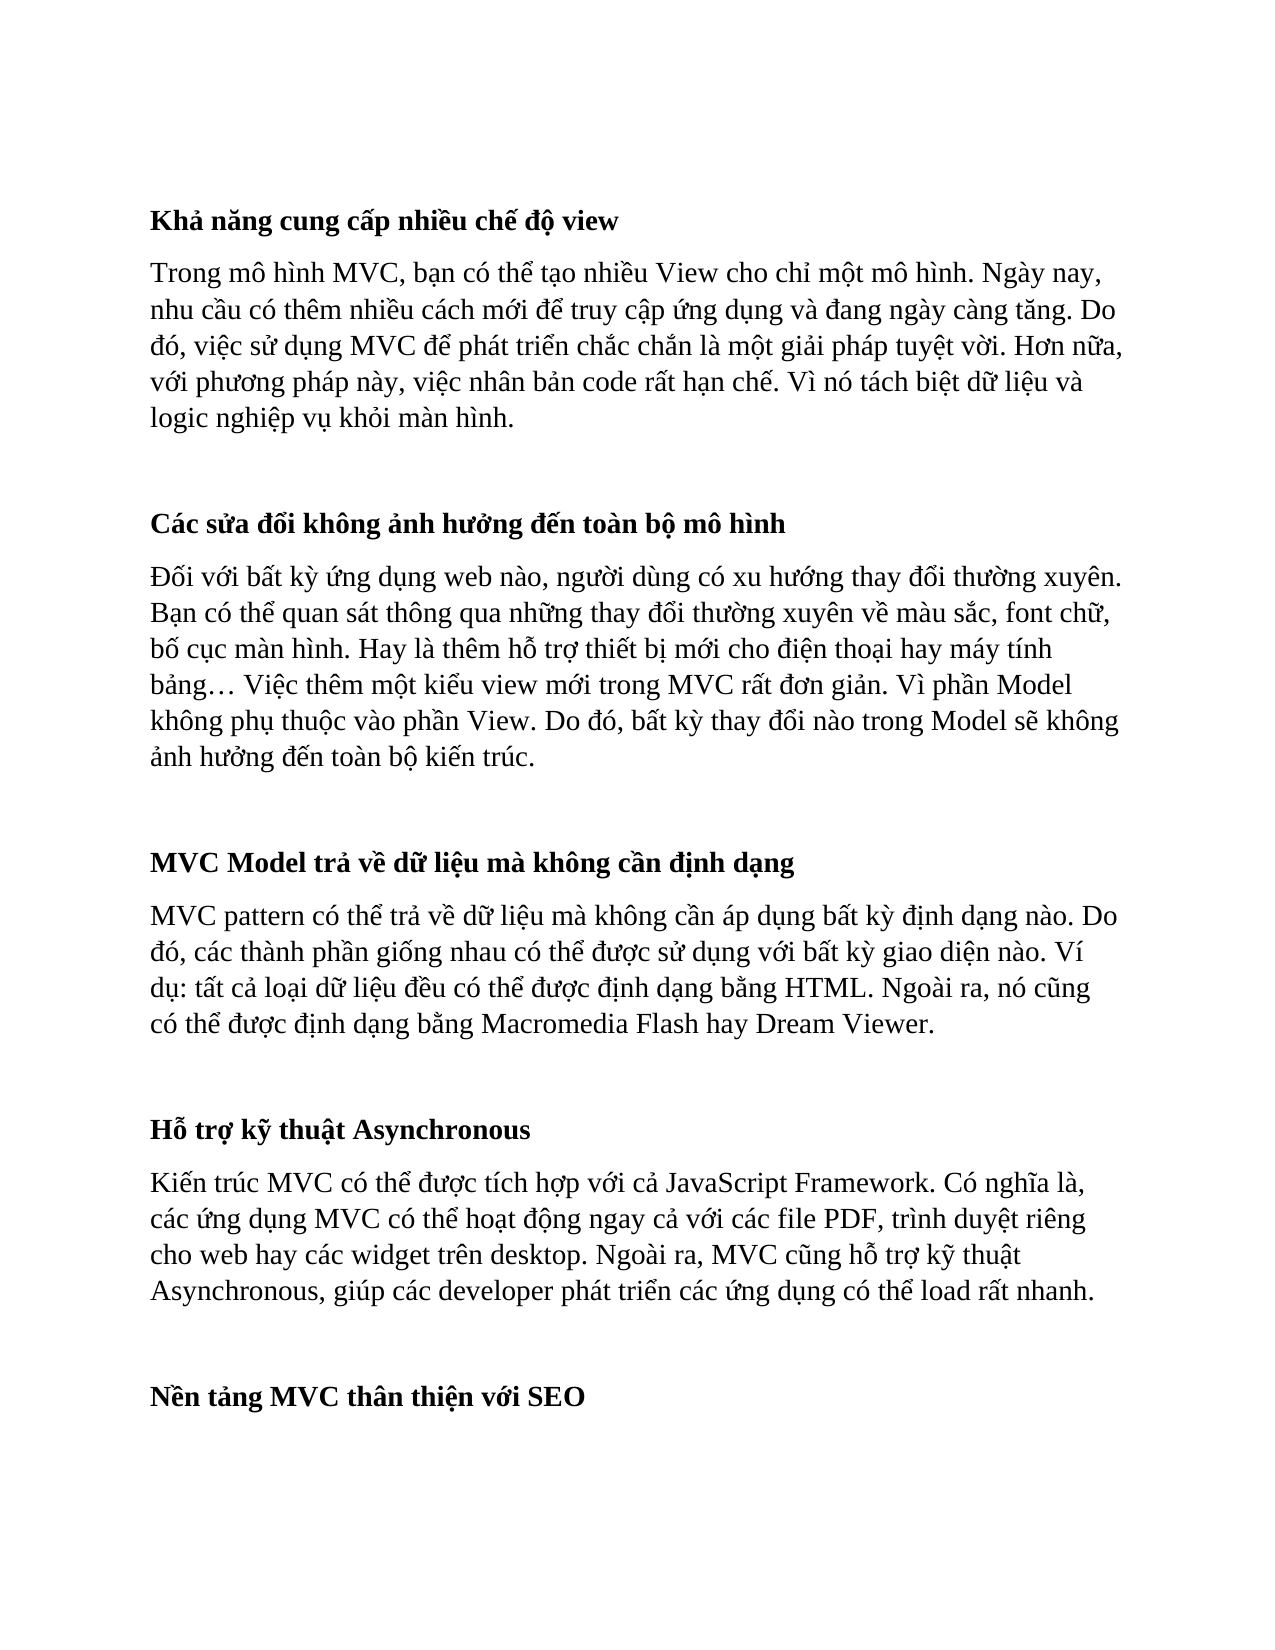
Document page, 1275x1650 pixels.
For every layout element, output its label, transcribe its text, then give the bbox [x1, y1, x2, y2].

text MVC Model trả về dữ liệu mà không cần định dạng [150, 845, 1125, 878]
text Đối với bất kỳ ứng dụng web nào, người dùng có xu hướng thay đổi thường xuyên. Bạn có thể quan sát thông qua những thay đổi thường xuyên về màu sắc, font chữ, bố cục màn hình. Hay là thêm hỗ trợ thiết bị mới cho điện thoại hay máy tính bảng… Việc thêm một kiểu view mới trong MVC rất đơn giản. Vì phần Model không phụ thuộc vào phần View. Do đó, bất kỳ thay đổi nào trong Model sẽ không ảnh hưởng đến toàn bộ kiến trúc. [150, 559, 1125, 773]
text Khả năng cung cấp nhiều chế độ view [150, 203, 1125, 236]
text Trong mô hình MVC, bạn có thể tạo nhiều View cho chỉ một mô hình. Ngày nay, nhu cầu có thêm nhiều cách mới để truy cập ứng dụng và đang ngày càng tăng. Do đó, việc sử dụng MVC để phát triển chắc chắn là một giải pháp tuyệt vời. Hơn nữa, với phương pháp này, việc nhân bản code rất hạn chế. Vì nó tách biệt dữ liệu và logic nghiệp vụ khỏi màn hình. [150, 256, 1125, 434]
text Nền tảng MVC thân thiện với SEO [150, 1379, 1125, 1412]
text Kiến trúc MVC có thể được tích hợp với cả JavaScript Framework. Có nghĩa là, các ứng dụng MVC có thể hoạt động ngay cả với các file PDF, trình duyệt riêng cho web hay các widget trên desktop. Ngoài ra, MVC cũng hỗ trợ kỹ thuật Asynchronous, giúp các developer phát triển các ứng dụng có thể load rất nhanh. [150, 1165, 1125, 1307]
text MVC pattern có thể trả về dữ liệu mà không cần áp dụng bất kỳ định dạng nào. Do đó, các thành phần giống nhau có thể được sử dụng với bất kỳ giao diện nào. Ví dụ: tất cả loại dữ liệu đều có thể được định dạng bằng HTML. Ngoài ra, nó cũng có thể được định dạng bằng Macromedia Flash hay Dream Viewer. [150, 898, 1125, 1040]
text Các sửa đổi không ảnh hưởng đến toàn bộ mô hình [150, 506, 1125, 539]
text Hỗ trợ kỹ thuật Asynchronous [150, 1112, 1125, 1145]
